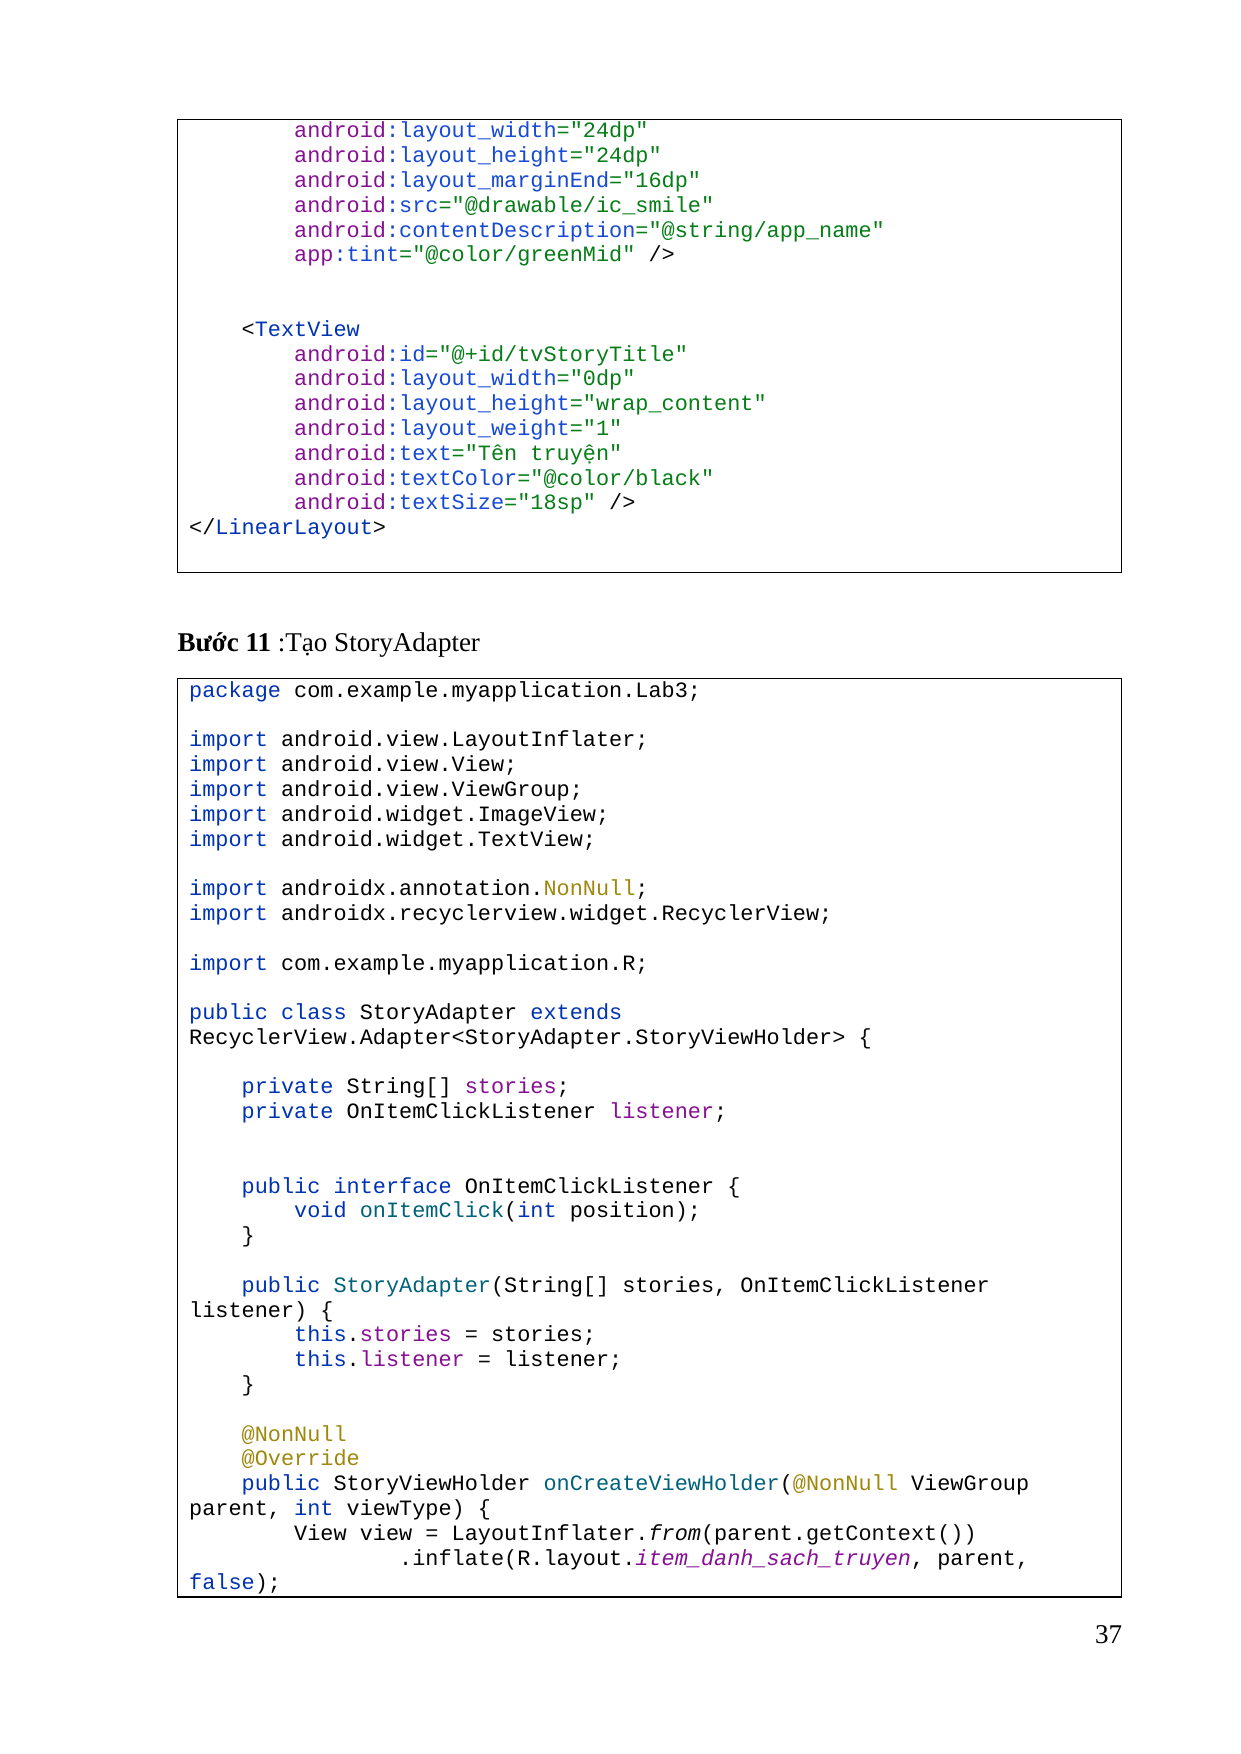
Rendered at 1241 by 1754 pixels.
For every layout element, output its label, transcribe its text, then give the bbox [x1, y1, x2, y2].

text Bước 11 :Tạo StoryAdapter [177, 626, 1122, 657]
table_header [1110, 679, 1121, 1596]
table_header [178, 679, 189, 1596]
